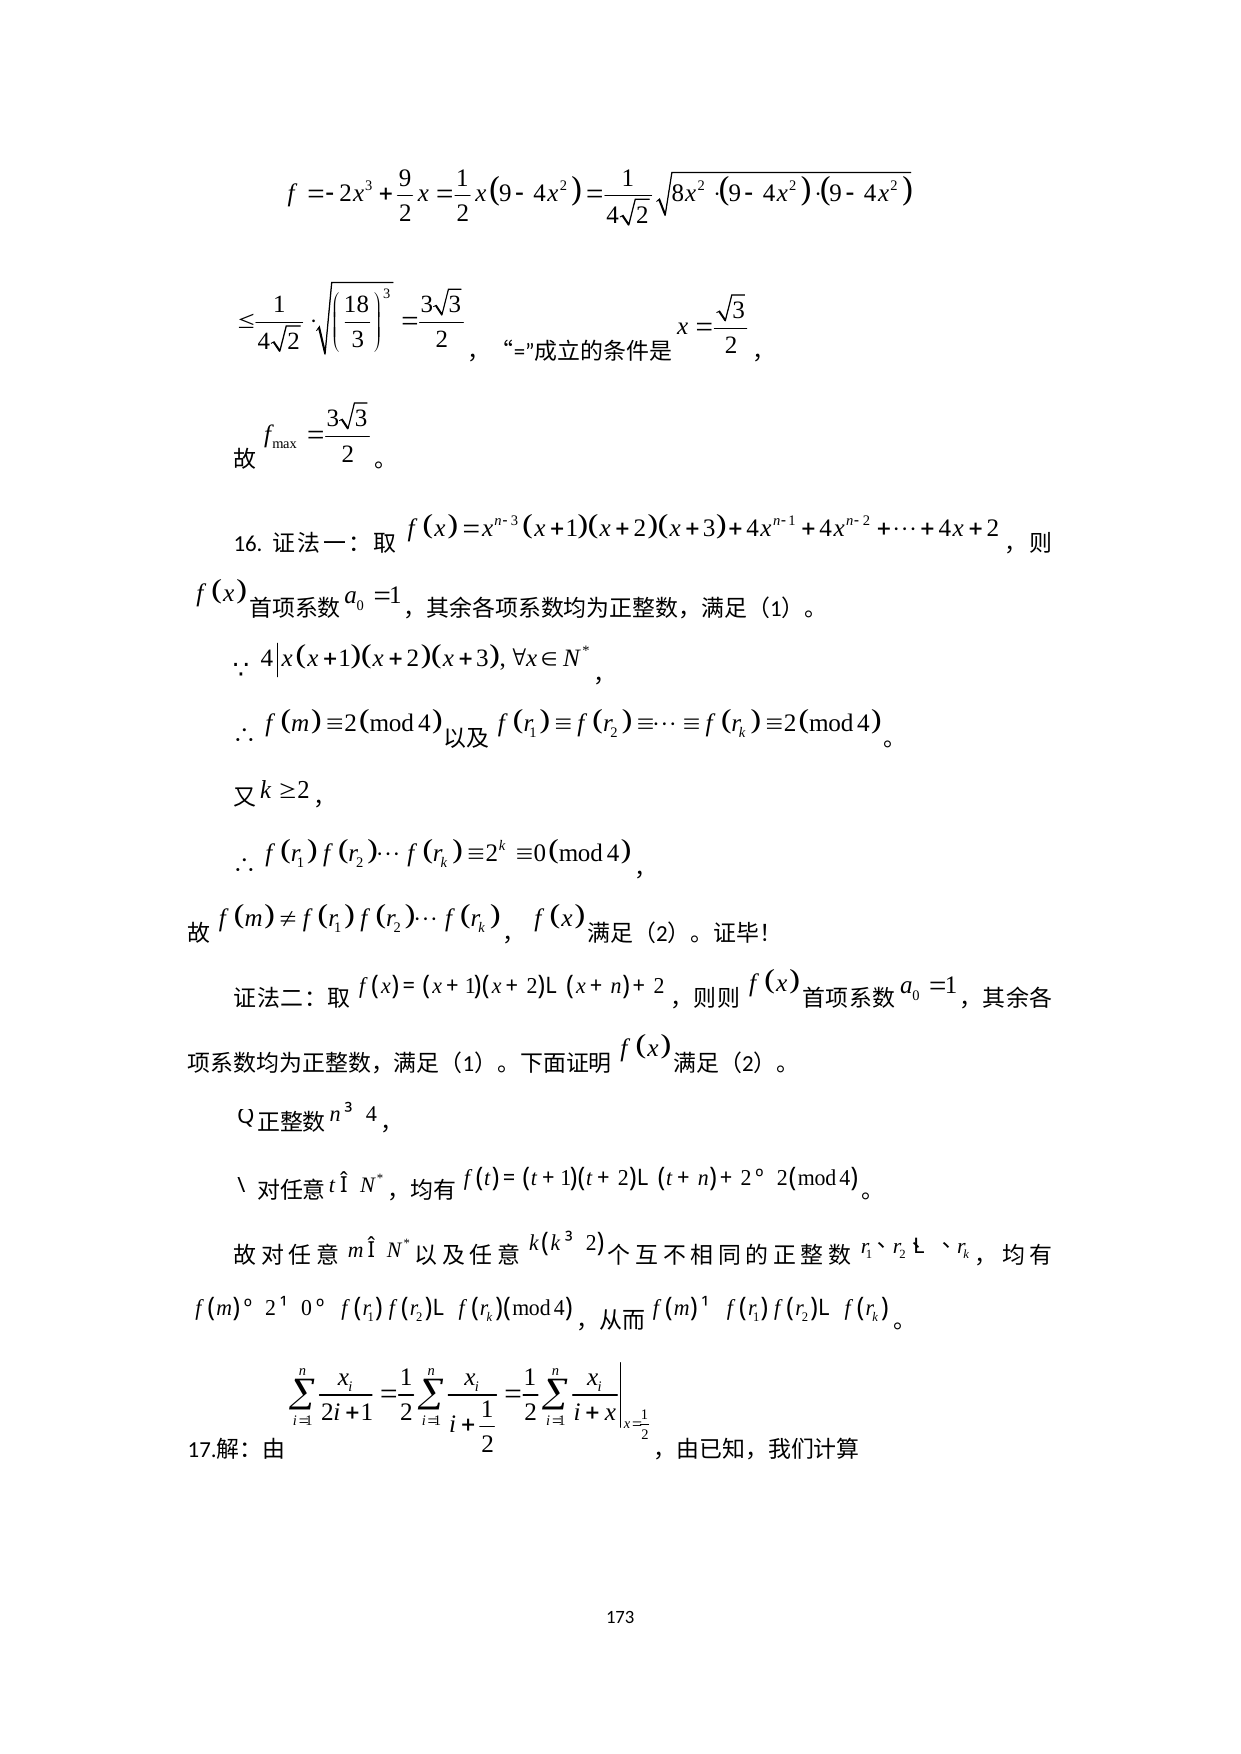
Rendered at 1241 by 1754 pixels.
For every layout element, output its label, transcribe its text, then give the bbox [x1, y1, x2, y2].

text 正整数， [187, 1086, 1053, 1151]
text 故，满足（2）。证毕！ [187, 891, 1053, 956]
text 17.解：由，由已知，我们计算 [187, 1346, 1053, 1476]
text 又， [187, 761, 1053, 826]
text 以及。 [187, 696, 1053, 761]
text 对任意，均有。 [187, 1151, 1053, 1216]
text ， [187, 826, 1053, 891]
text ，“=”成立的条件是， [187, 273, 1053, 370]
text 证法二：取，则则首项系数，其余各项系数均为正整数，满足（1）。下面证明满足（2）。 [187, 956, 1053, 1086]
text 16. 证法一：取，则首项系数，其余各项系数均为正整数，满足（1）。 [187, 501, 1053, 631]
text 故对任意以及任意个互不相同的正整数，均有，从而。 [187, 1216, 1053, 1346]
text ， [187, 631, 1053, 696]
text 故。 [187, 387, 1053, 484]
